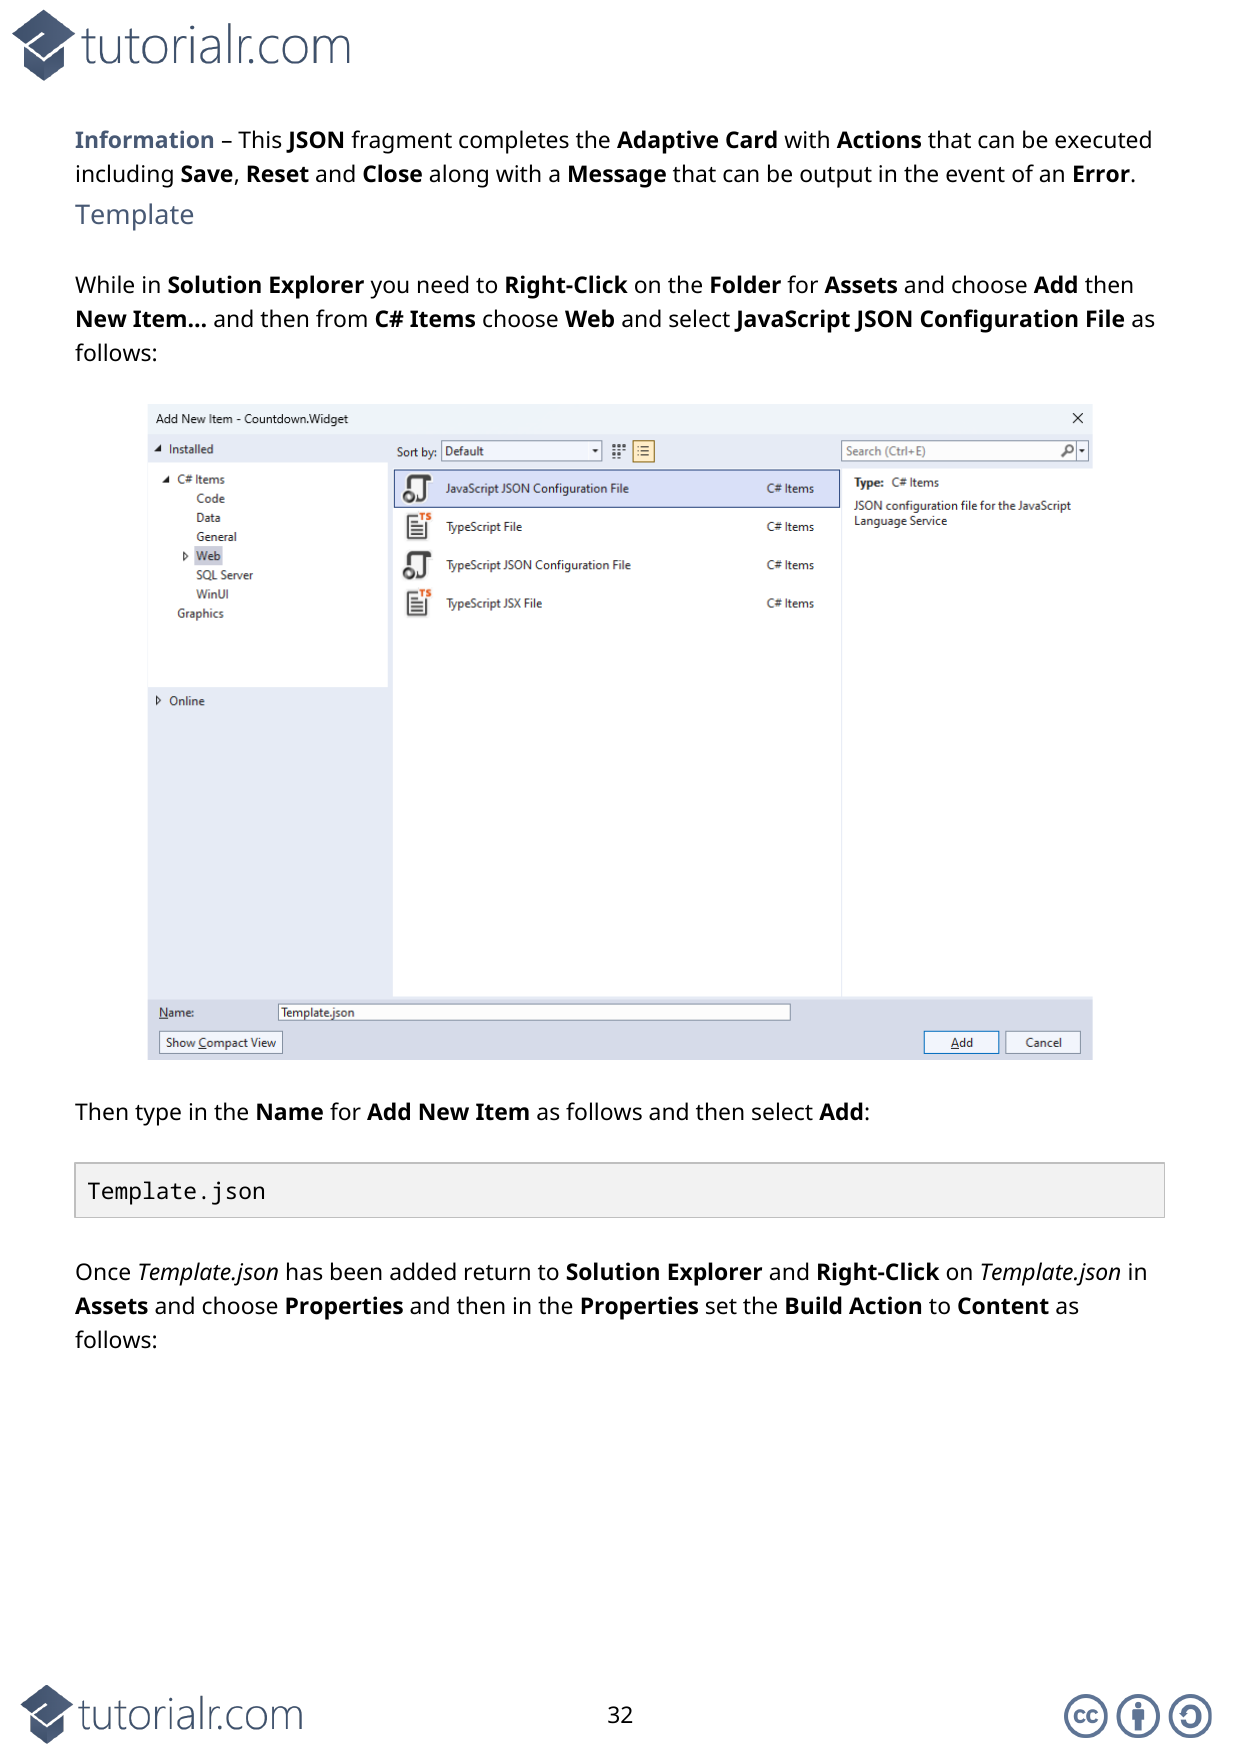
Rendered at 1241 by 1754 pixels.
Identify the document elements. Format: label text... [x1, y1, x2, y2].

picture [17, 1685, 313, 1744]
text Then type in the Name for Add New Item as follows and then select Add: [75, 1096, 1165, 1127]
picture [8, 9, 363, 81]
picture [147, 404, 1093, 1060]
text Information – This JSON fragment completes the Adaptive Card with Actions that can be executed including Save, Reset and Close along with a Message that can be output in the event of an Error. [75, 124, 1165, 189]
picture [1064, 1694, 1212, 1738]
text Once Template.json has been added return to Solution Explorer and Right-Click on Template.json in Assets and choose Properties and then in the Properties set the Build Action to Content as follows: [75, 1256, 1165, 1355]
subtitle Template [75, 196, 1165, 233]
text While in Solution Explorer you need to Right-Click on the Folder for Assets and choose Add then New Item… and then from C# Items choose Web and select JavaScript JSON Configuration File as follows: [75, 269, 1165, 368]
